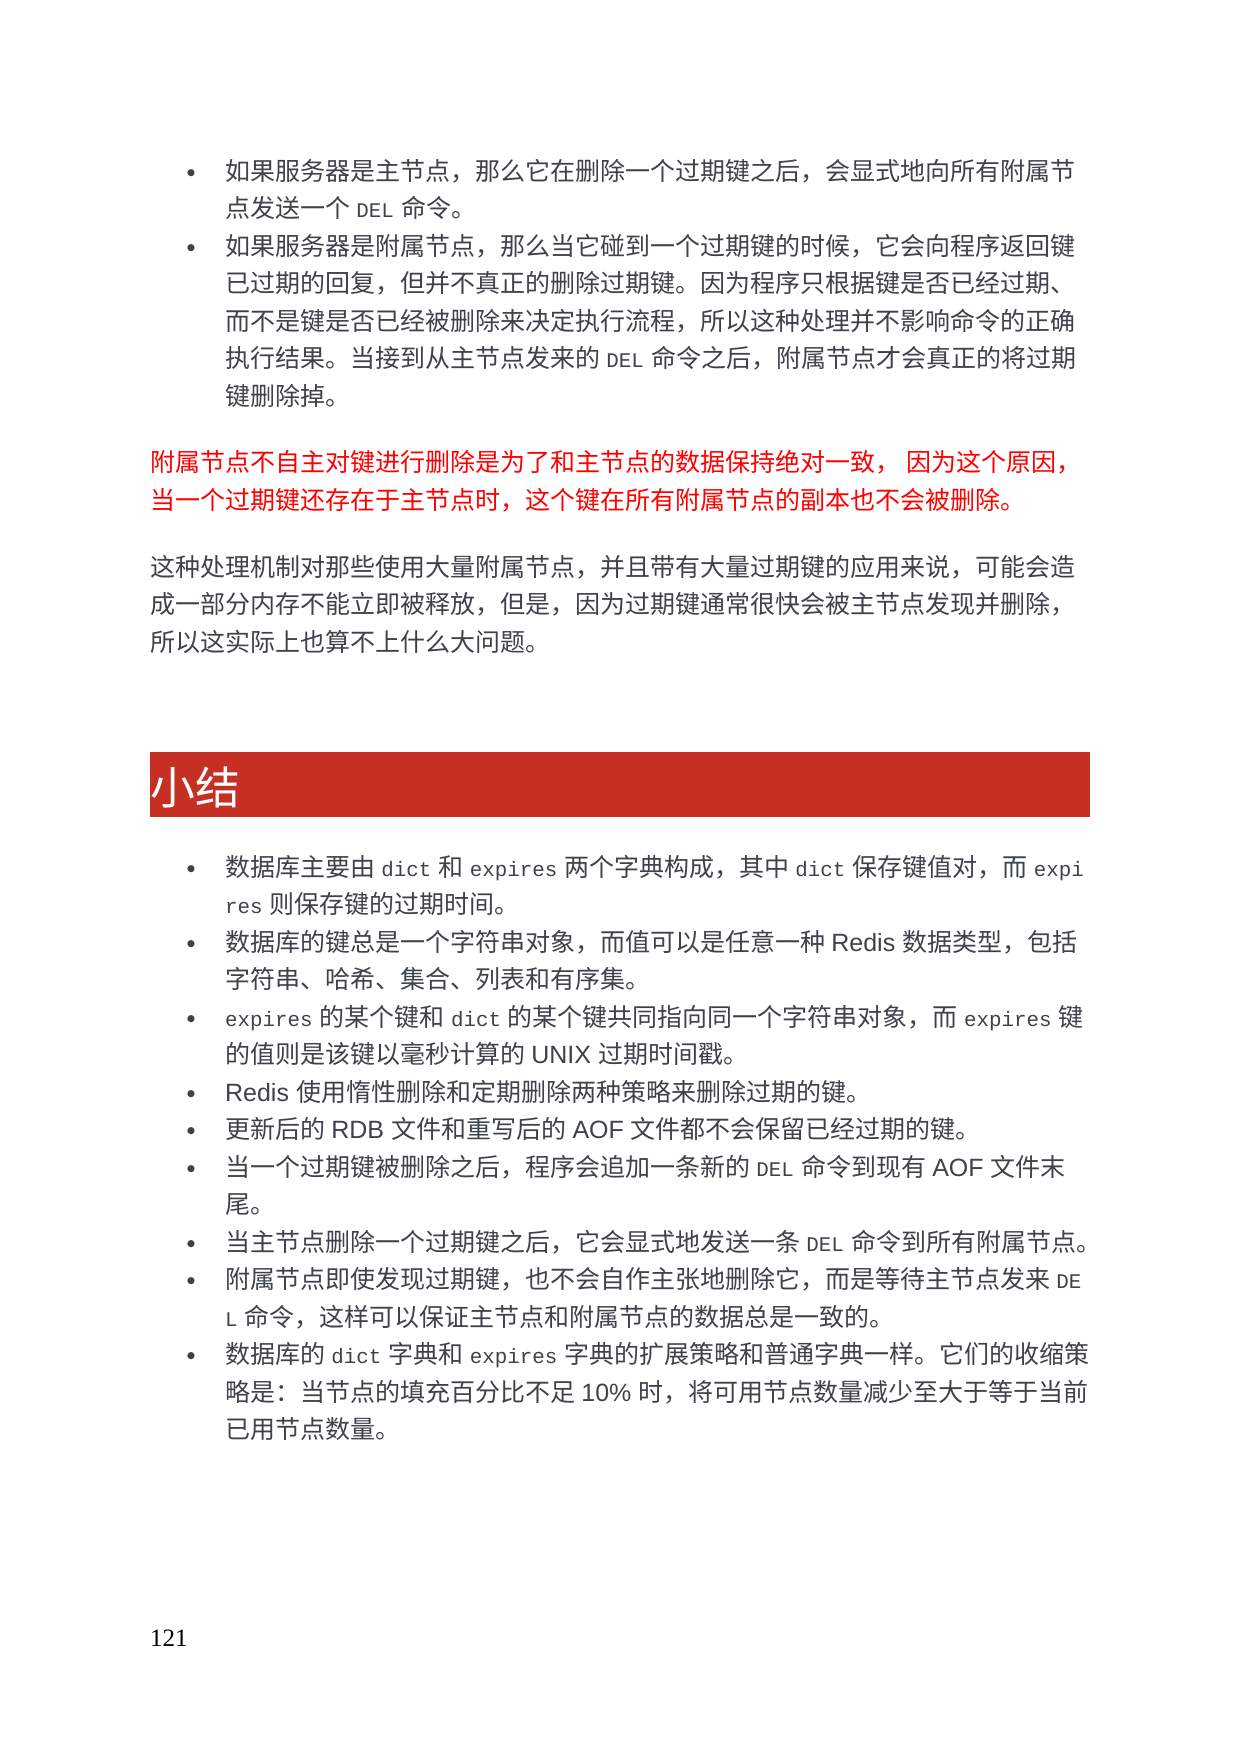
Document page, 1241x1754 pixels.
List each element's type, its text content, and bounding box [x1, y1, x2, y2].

list 当一个过期键被删除之后，程序会追加一条新的 DEL 命令到现有 AOF 文件末尾。 [187, 1146, 1090, 1221]
list expires 的某个键和 dict 的某个键共同指向同一个字符串对象，而 expires 键的值则是该键以毫秒计算的 UNIX 过期时间戳。 [187, 996, 1090, 1071]
list Redis 使用惰性删除和定期删除两种策略来删除过期的键。 [187, 1071, 1090, 1109]
list 当主节点删除一个过期键之后，它会显式地发送一条 DEL 命令到所有附属节点。 [187, 1221, 1090, 1259]
list 数据库主要由 dict 和 expires 两个字典构成，其中 dict 保存键值对，而 expires 则保存键的过期时间。 [187, 846, 1090, 921]
list 如果服务器是主节点，那么它在删除一个过期键之后，会显式地向所有附属节点发送一个 DEL 命令。 [187, 150, 1090, 225]
list 数据库的 dict 字典和 expires 字典的扩展策略和普通字典一样。它们的收缩策略是：当节点的填充百分比不足 10% 时，将可用节点数量减少至大于等于当前已用节点数量。 [187, 1334, 1090, 1446]
list 数据库的键总是一个字符串对象，而值可以是任意一种 Redis 数据类型，包括字符串、哈希、集合、列表和有序集。 [187, 921, 1090, 996]
text 附属节点不自主对键进行删除是为了和主节点的数据保持绝对一致， 因为这个原因， 当一个过期键还存在于主节点时，这个键在所有附属节点的副本也不会被删除。 [150, 442, 1090, 517]
list 如果服务器是附属节点，那么当它碰到一个过期键的时候，它会向程序返回键已过期的回复，但并不真正的删除过期键。因为程序只根据键是否已经过期、而不是键是否已经被删除来决定执行流程，所以这种处理并不影响命令的正确执行结果。当接到从主节点发来的 DEL 命令之后，附属节点才会真正的将过期键删除掉。 [187, 225, 1090, 412]
list 更新后的 RDB 文件和重写后的 AOF 文件都不会保留已经过期的键。 [187, 1109, 1090, 1146]
subtitle 小结 [150, 752, 1090, 817]
text 这种处理机制对那些使用大量附属节点，并且带有大量过期键的应用来说，可能会造成一部分内存不能立即被释放，但是，因为过期键通常很快会被主节点发现并删除，所以这实际上也算不上什么大问题。 [150, 546, 1090, 658]
list 附属节点即使发现过期键，也不会自作主张地删除它，而是等待主节点发来 DEL 命令，这样可以保证主节点和附属节点的数据总是一致的。 [187, 1259, 1090, 1334]
